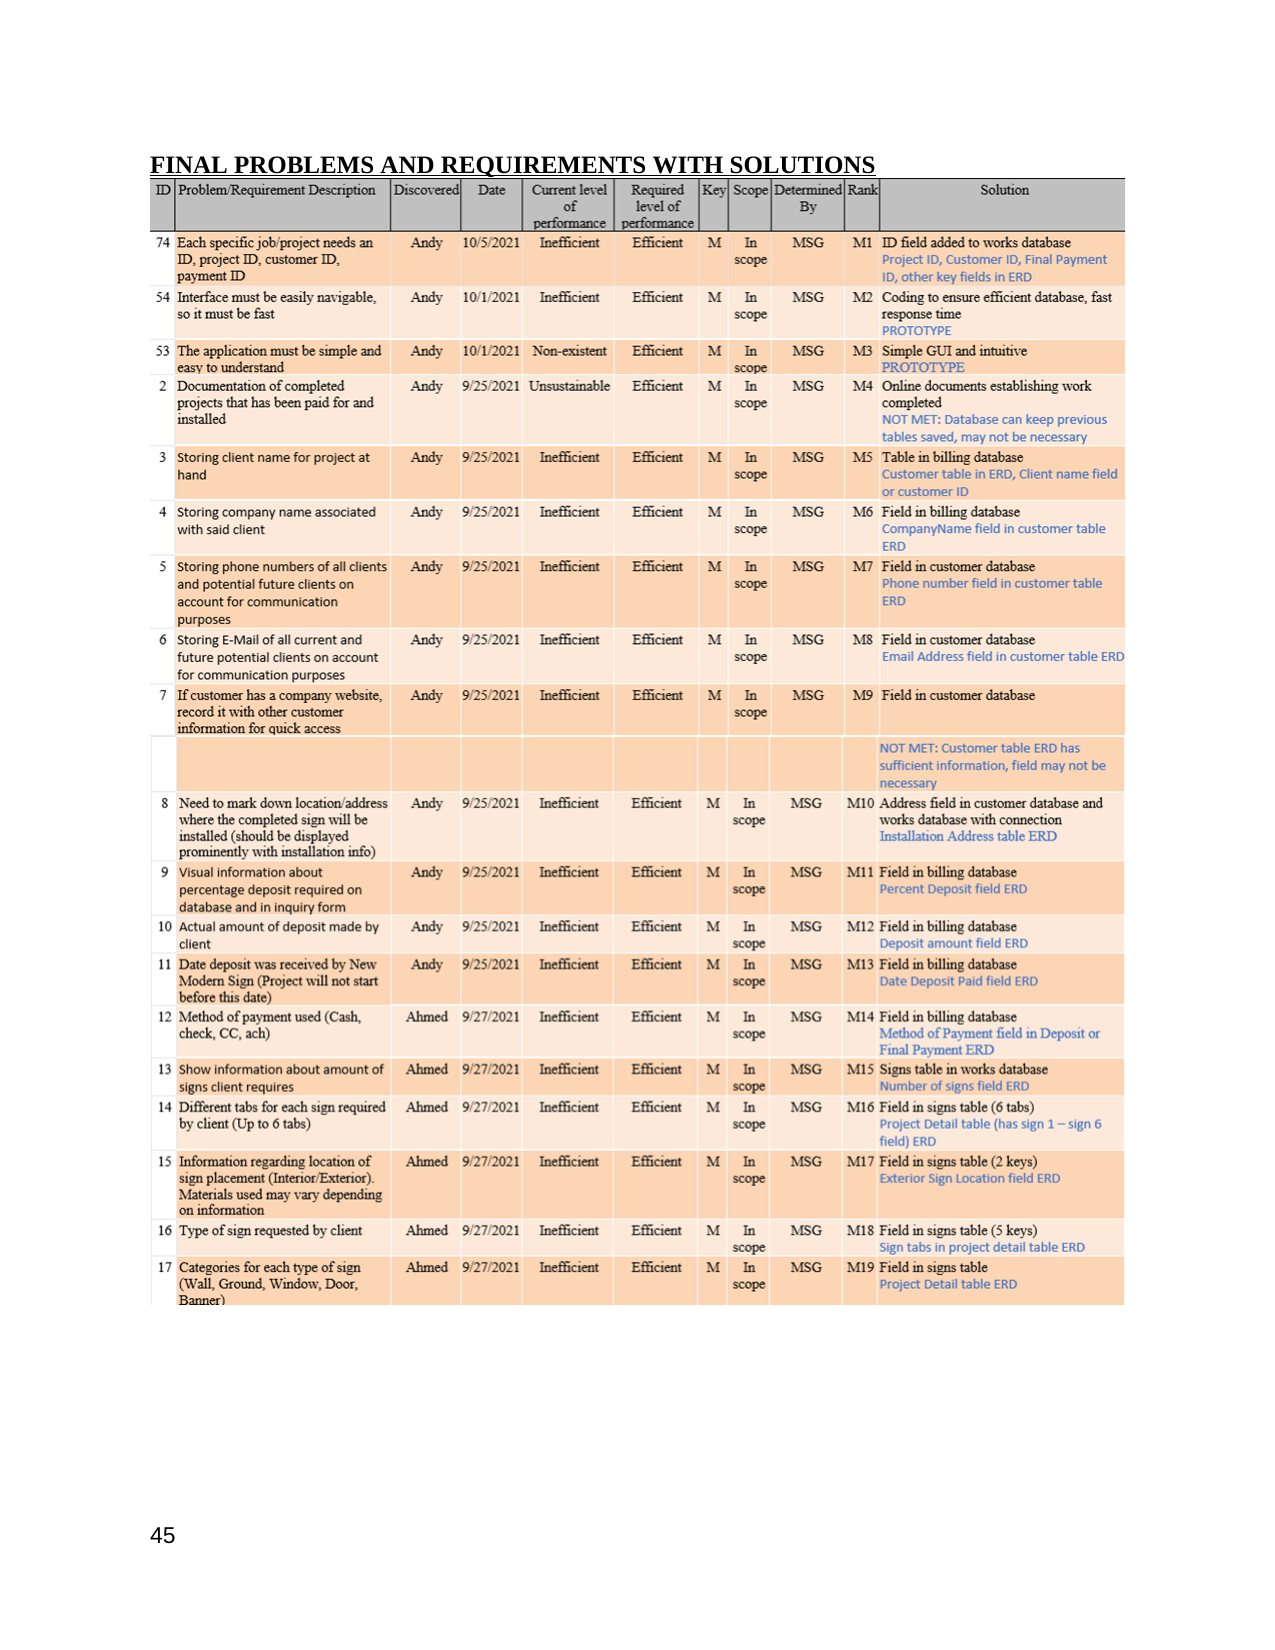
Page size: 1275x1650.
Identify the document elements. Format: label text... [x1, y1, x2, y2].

text FINAL PROBLEMS AND REQUIREMENTS WITH SOLUTIONS [150, 150, 1125, 178]
picture [150, 178, 1125, 1305]
